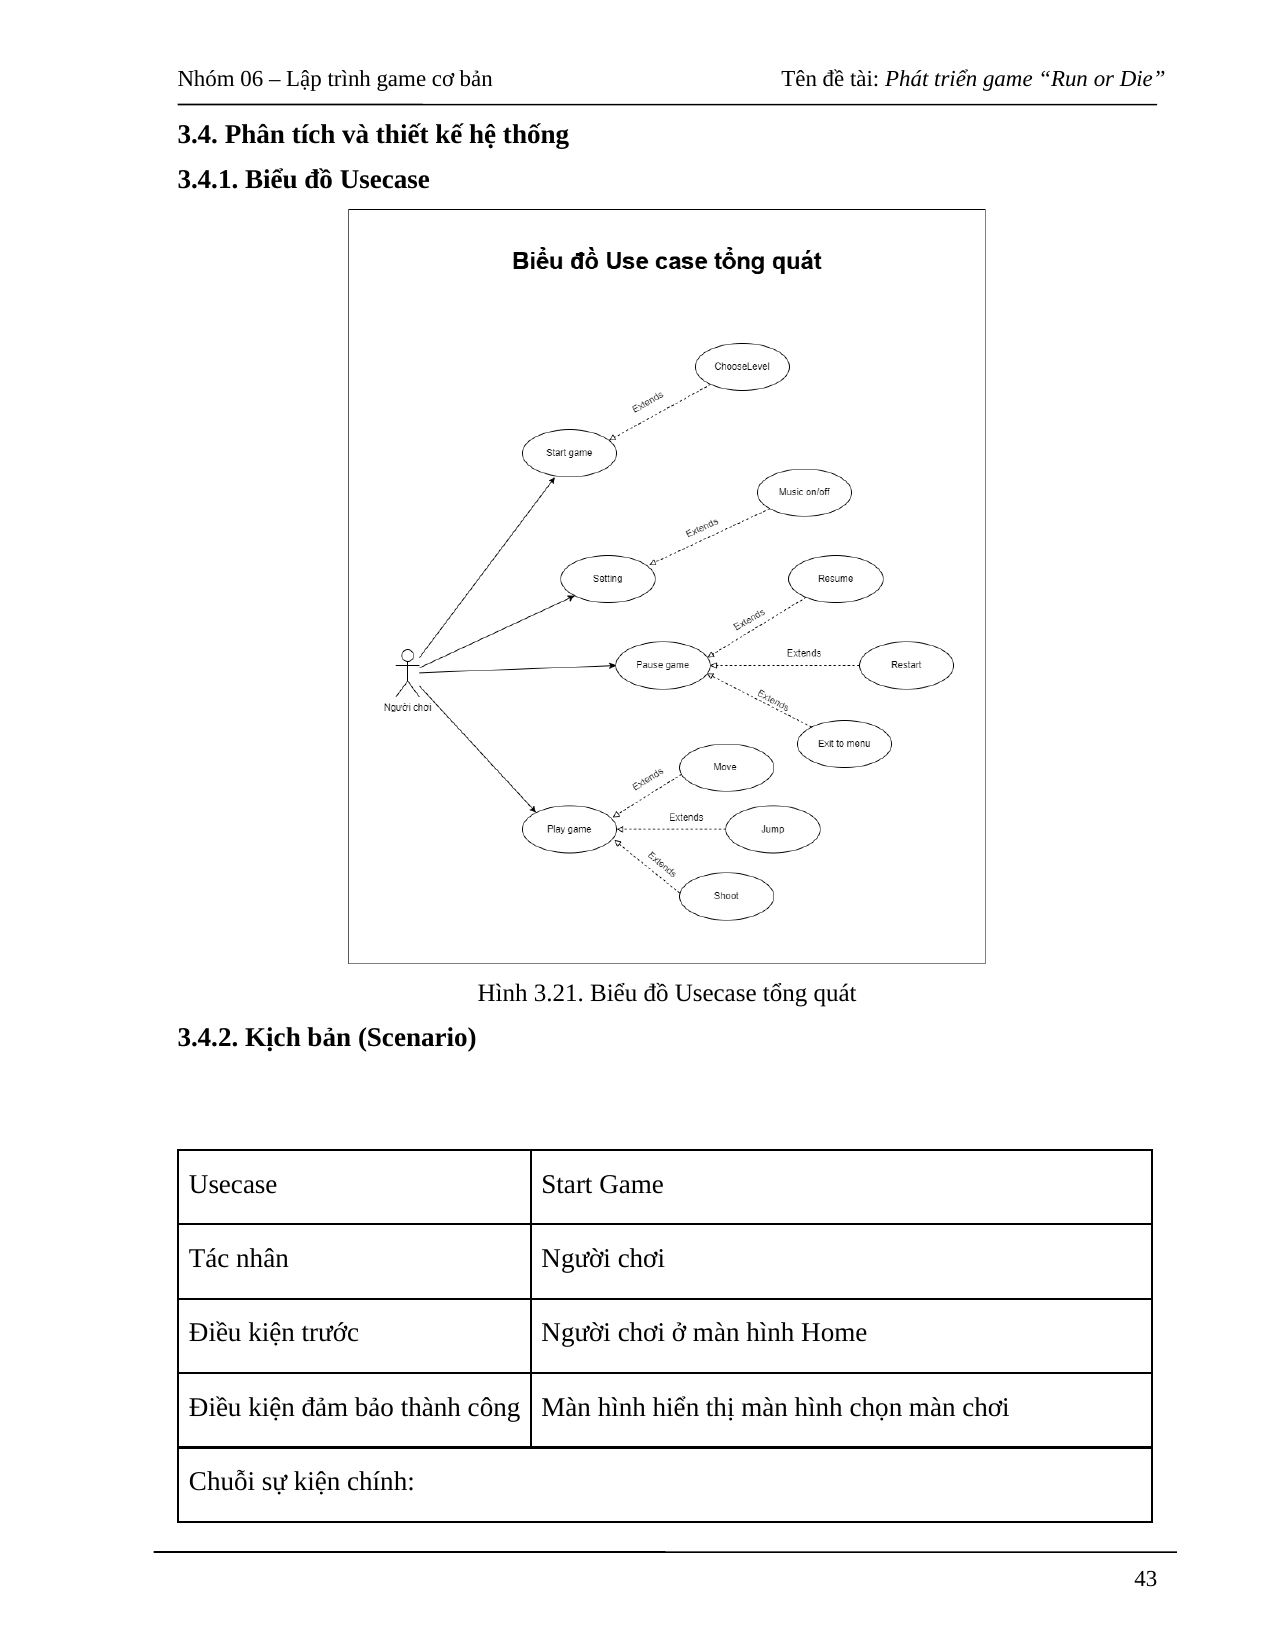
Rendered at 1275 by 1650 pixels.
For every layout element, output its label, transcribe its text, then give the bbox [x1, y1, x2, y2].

table_cell Tác nhân [179, 1225, 530, 1298]
table_cell Người chơi ở màn hình Home [532, 1300, 1151, 1372]
table_cell Màn hình hiển thị màn hình chọn màn chơi [532, 1374, 1151, 1446]
subtitle 3.4. Phân tích và thiết kế hệ thống [177, 118, 1157, 149]
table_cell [179, 1449, 1151, 1521]
table_header Start Game [532, 1151, 1151, 1223]
table_cell Người chơi [532, 1225, 1151, 1298]
table_cell Điều kiện trước [179, 1300, 530, 1372]
subtitle 3.4.2. Kịch bản (Scenario) [177, 1021, 1157, 1053]
table_header Usecase [179, 1151, 530, 1223]
picture [348, 209, 986, 964]
text Hình 3.21. Biểu đồ Usecase tổng quát [177, 978, 1157, 1007]
table_cell Điều kiện đảm bảo thành công [179, 1374, 530, 1446]
subtitle 3.4.1. Biểu đồ Usecase [177, 163, 1157, 194]
